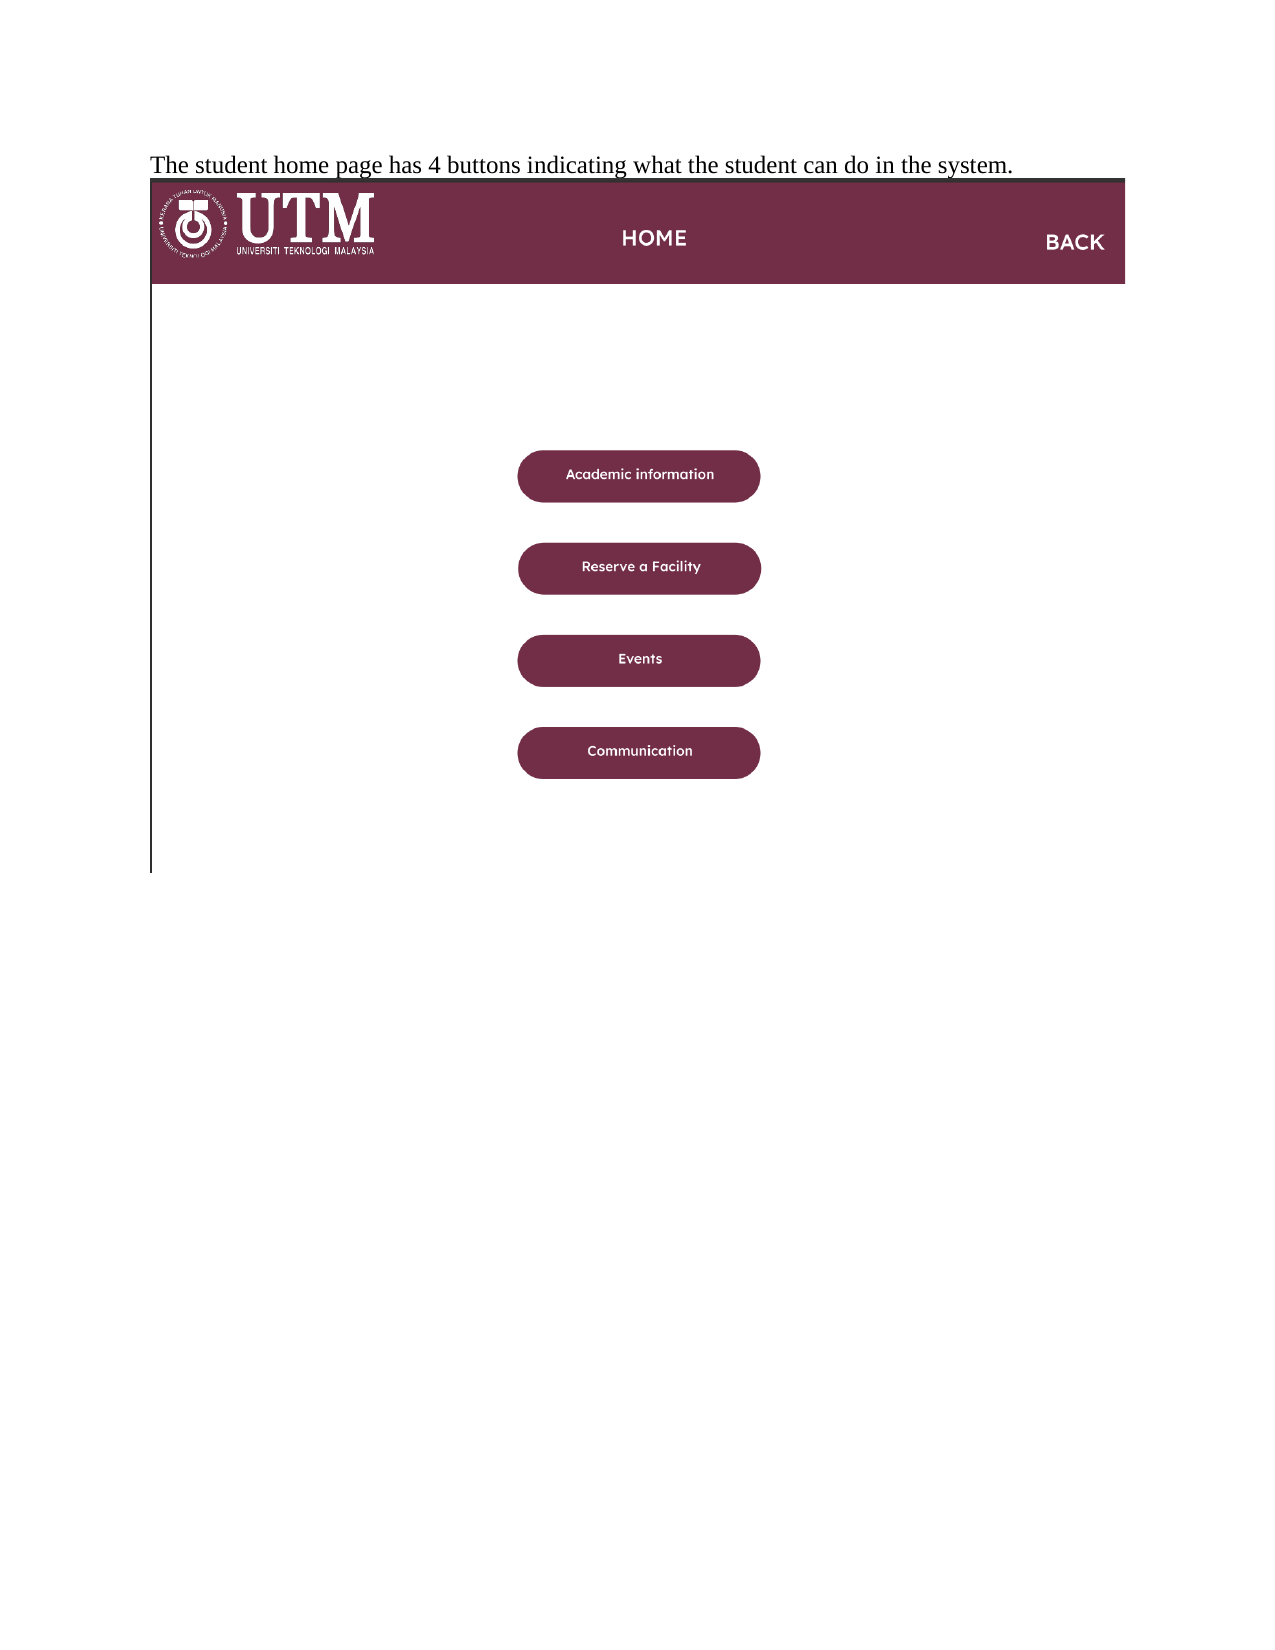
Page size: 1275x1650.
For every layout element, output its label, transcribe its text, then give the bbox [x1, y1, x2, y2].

picture [150, 178, 1125, 873]
text The student home page has 4 buttons indicating what the student can do in the system. [150, 150, 1125, 178]
